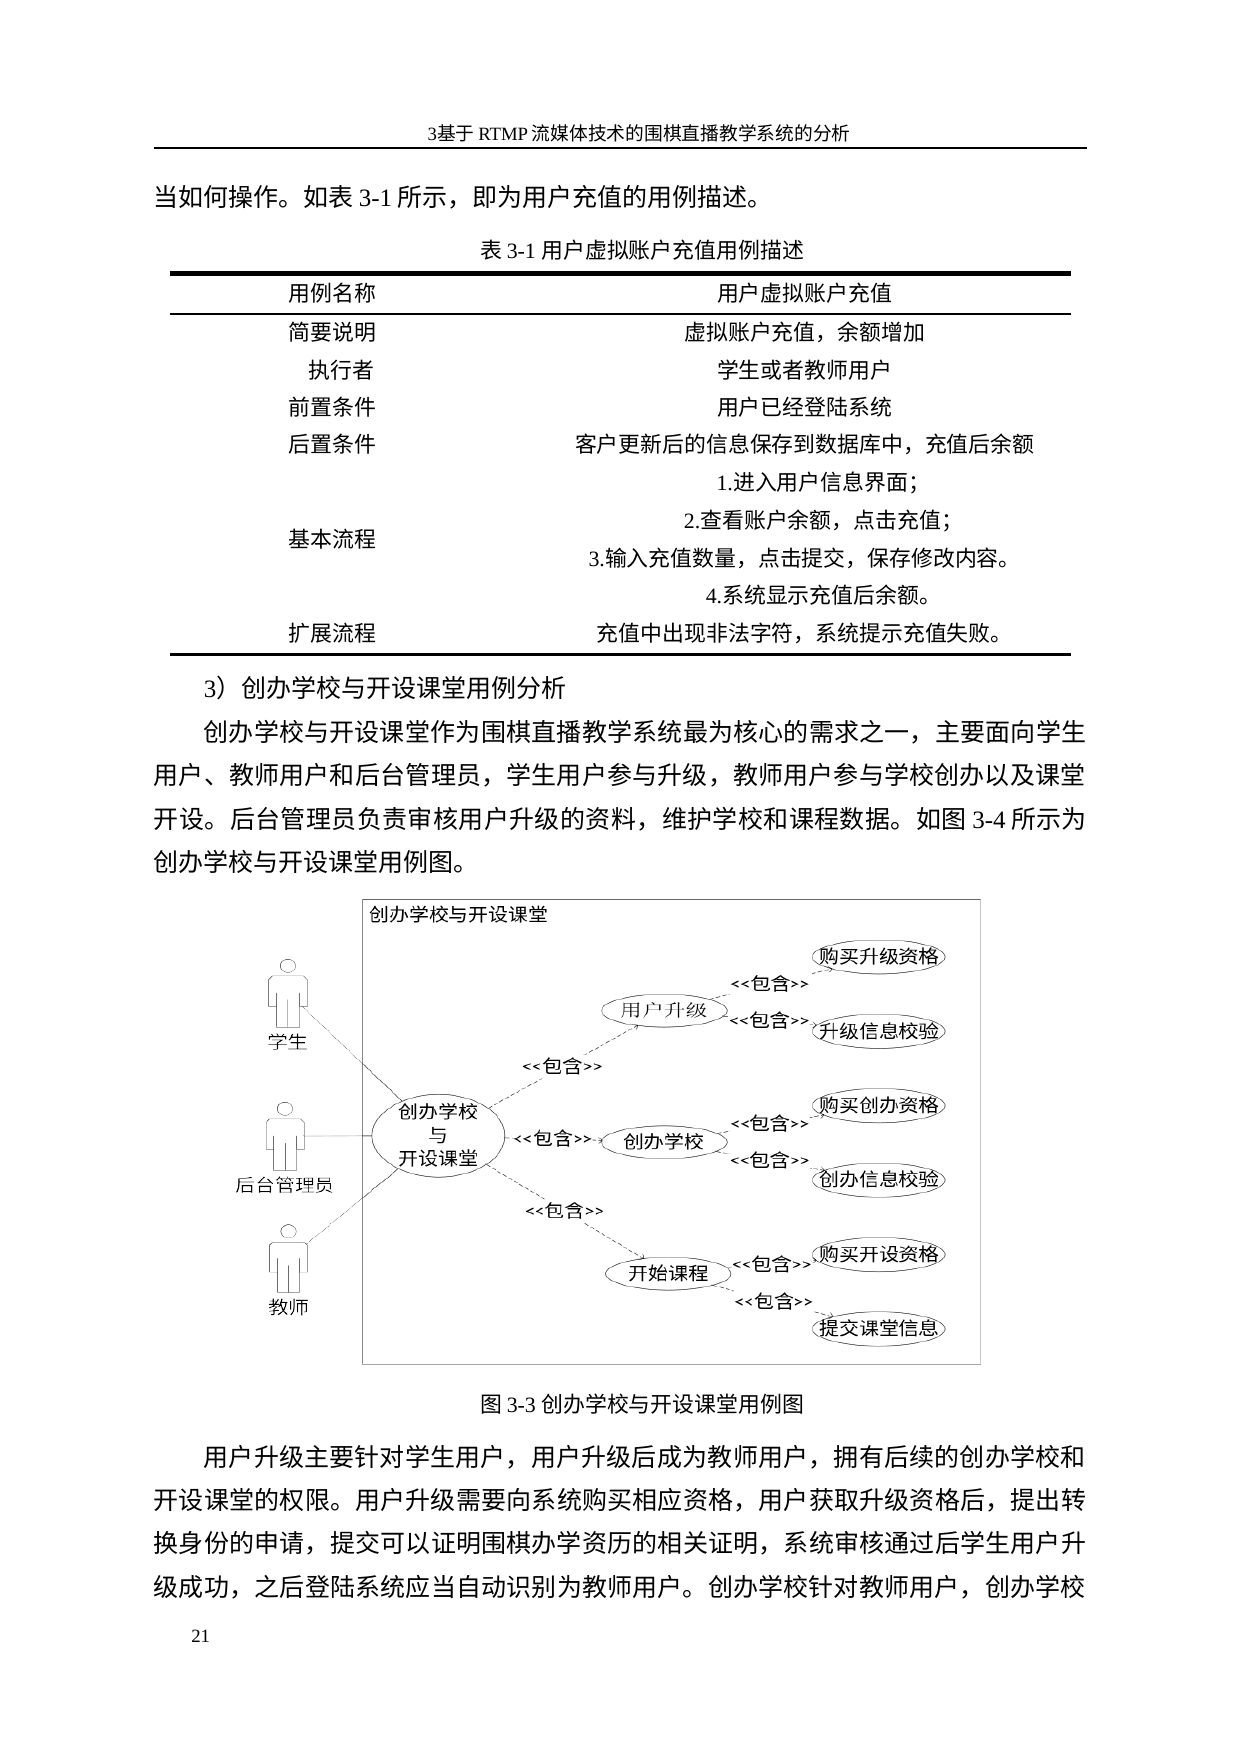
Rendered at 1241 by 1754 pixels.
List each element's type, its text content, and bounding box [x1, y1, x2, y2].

table_cell 后置条件 [170, 428, 494, 465]
text 图3-3 创办学校与开设课堂用例图 [153, 1387, 1087, 1418]
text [153, 1437, 1087, 1604]
text 创办学校与开设课堂作为围棋直播教学系统最为核心的需求之一，主要面向学生用户、教师用户和后台管理员，学生用户参与升级，教师用户参与学校创办以及课堂开设。后台管理员负责审核用户升级的资料，维护学校和课程数据。如图3-4所示为创办学校与开设课堂用例图。 [153, 712, 1087, 879]
table_cell 用户已经登陆系统 [495, 390, 1071, 427]
table_cell 学生或者教师用户 [495, 353, 1071, 390]
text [153, 177, 1087, 213]
table_cell 扩展流程 [170, 616, 494, 653]
table_header 用户虚拟账户充值 [495, 276, 1071, 313]
table_cell 执行者 [170, 353, 494, 390]
table_cell 简要说明 [170, 315, 494, 353]
table_cell 客户更新后的信息保存到数据库中，充值后余额 [495, 428, 1071, 465]
table_header 用例名称 [170, 276, 494, 313]
table_cell 虚拟账户充值，余额增加 [495, 315, 1071, 353]
text 3）创办学校与开设课堂用例分析 [153, 669, 1087, 705]
table_cell 前置条件 [170, 390, 494, 427]
table_cell 1.进入用户信息界面； 2.查看账户余额，点击充值； 3.输入充值数量，点击提交，保存修改内容。 4.系统显示充值后余额。 [495, 465, 1071, 616]
text 表3-1 用户虚拟账户充值用例描述 [153, 233, 1087, 265]
table_cell 基本流程 [170, 465, 494, 616]
table_cell 充值中出现非法字符，系统提示充值失败。 [495, 616, 1071, 653]
